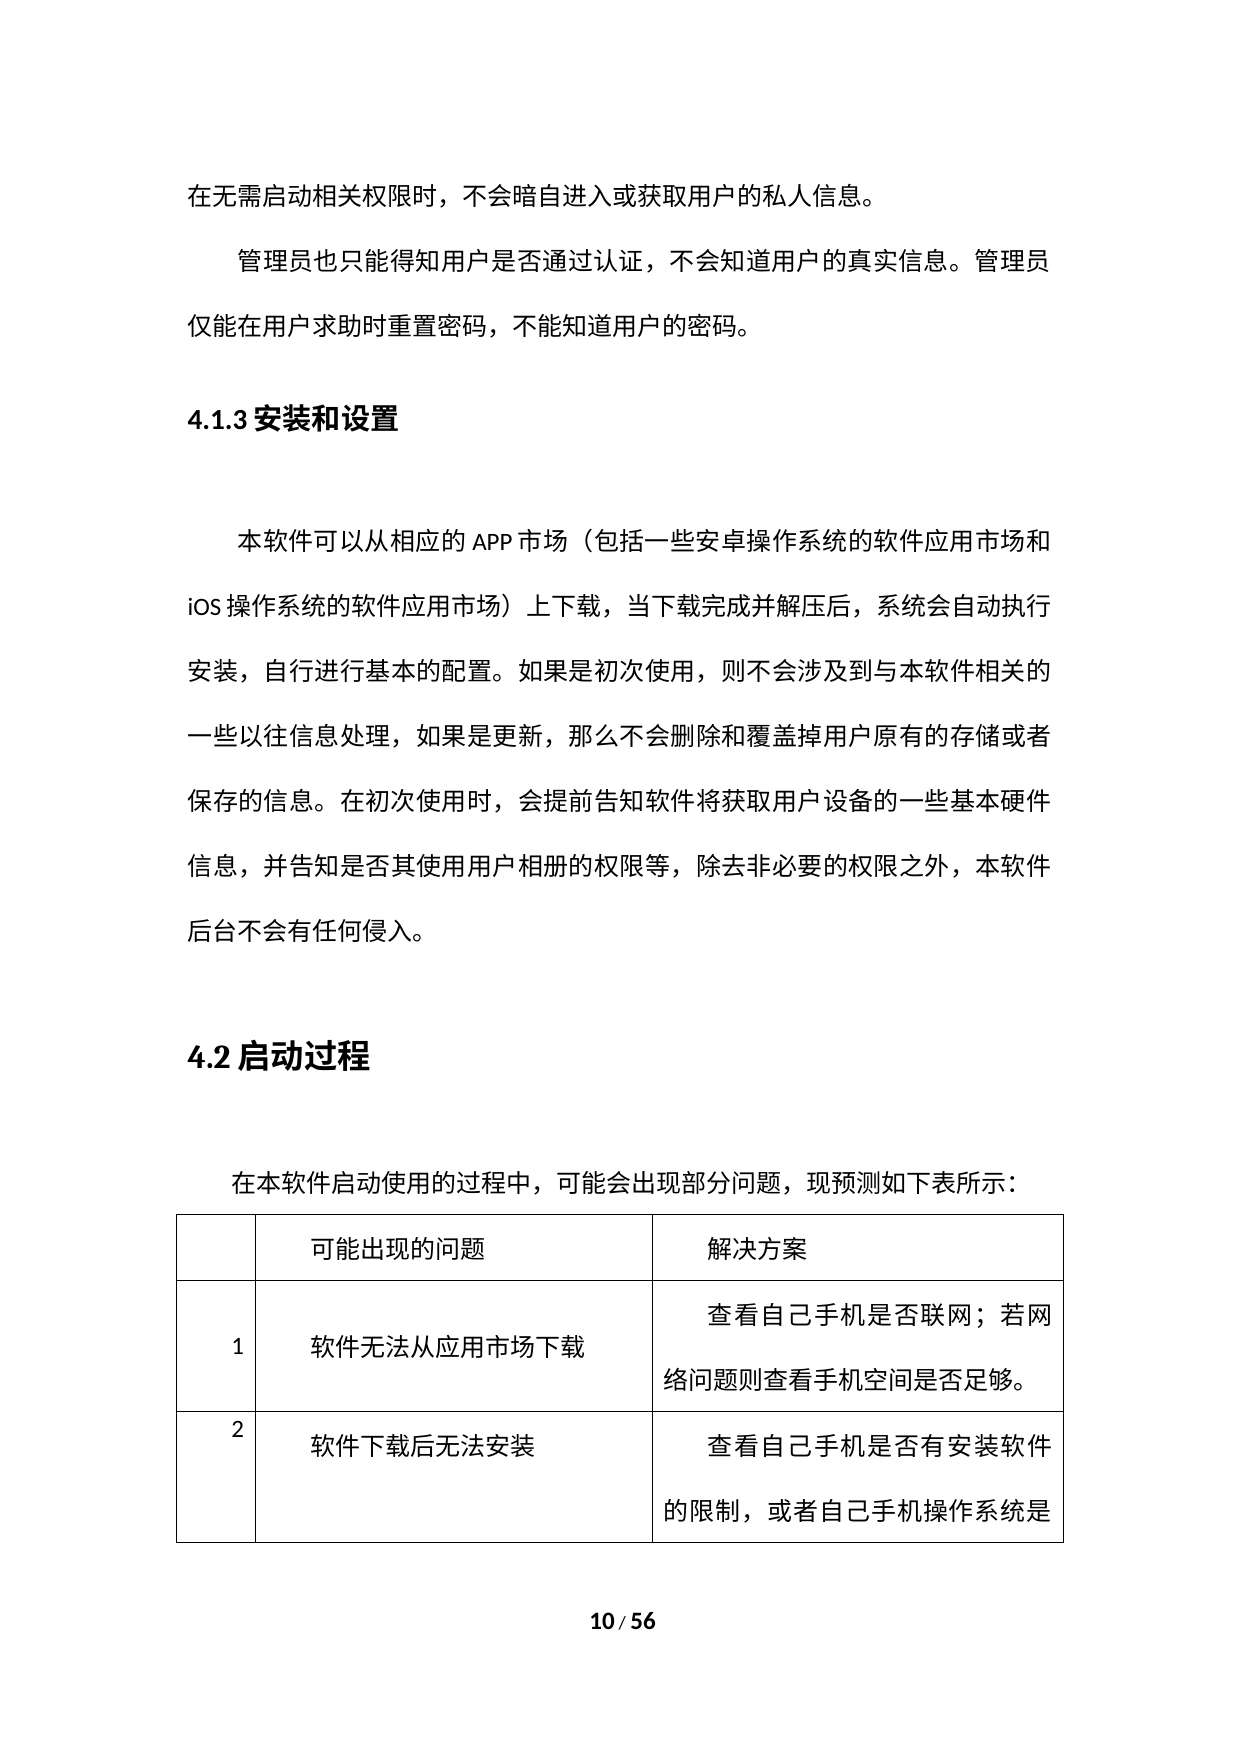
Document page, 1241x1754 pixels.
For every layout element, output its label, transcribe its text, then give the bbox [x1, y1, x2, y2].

text 本软件可以从相应的APP市场（包括一些安卓操作系统的软件应用市场和iOS操作系统的软件应用市场）上下载，当下载完成并解压后，系统会自动执行安装，自行进行基本的配置。如果是初次使用，则不会涉及到与本软件相关的一些以往信息处理，如果是更新，那么不会删除和覆盖掉用户原有的存储或者保存的信息。在初次使用时，会提前告知软件将获取用户设备的一些基本硬件信息，并告知是否其使用用户相册的权限等，除去非必要的权限之外，本软件后台不会有任何侵入。 [187, 507, 1053, 962]
table_cell 查看自己手机是否联网；若网络问题则查看手机空间是否足够。 [653, 1281, 1063, 1411]
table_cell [653, 1412, 1063, 1542]
table_cell 软件无法从应用市场下载 [256, 1281, 652, 1411]
table_header [177, 1215, 255, 1280]
table_header 可能出现的问题 [256, 1215, 652, 1280]
table_cell 1 [177, 1281, 255, 1411]
table_cell 软件下载后无法安装 [256, 1412, 652, 1542]
table_header 解决方案 [653, 1215, 1063, 1280]
table_cell 2 [177, 1412, 255, 1542]
subtitle 4.2启动过程 [187, 1022, 1053, 1087]
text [187, 162, 1053, 227]
subtitle 4.1.3安装和设置 [187, 384, 1053, 449]
text 管理员也只能得知用户是否通过认证，不会知道用户的真实信息。管理员仅能在用户求助时重置密码，不能知道用户的密码。 [187, 227, 1053, 357]
text 在本软件启动使用的过程中，可能会出现部分问题，现预测如下表所示： [187, 1149, 1053, 1214]
